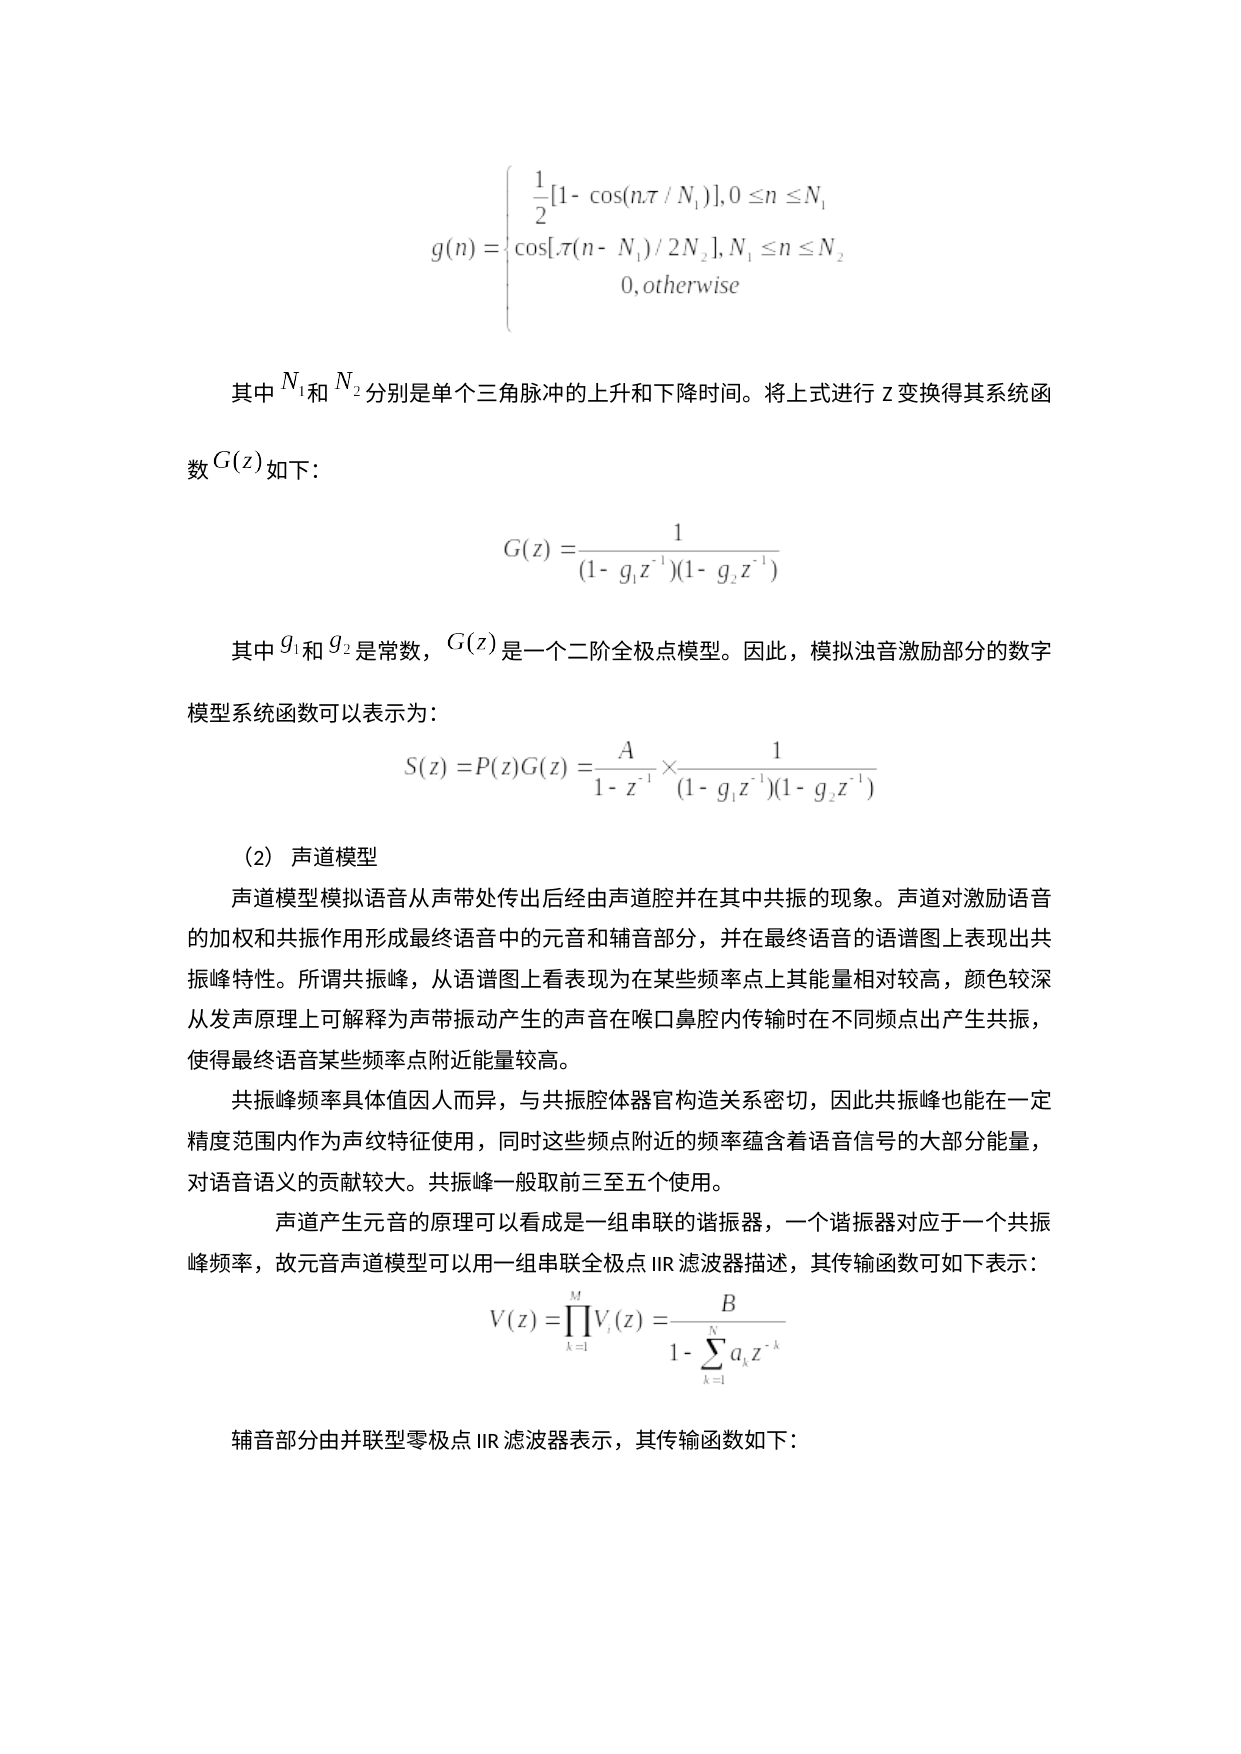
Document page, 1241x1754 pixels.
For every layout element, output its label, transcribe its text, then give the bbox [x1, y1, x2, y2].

text 共振峰频率具体值因人而异，与共振腔体器官构造关系密切，因此共振峰也能在一定精度范围内作为声纹特征使用，同时这些频点附近的频率蕴含着语音信号的大部分能量，对语音语义的贡献较大。共振峰一般取前三至五个使用。 [187, 1083, 1053, 1197]
text 其中和是常数，是一个二阶全极点模型。因此，模拟浊音激励部分的数字模型系统函数可以表示为： [187, 622, 1053, 728]
text 其中和分别是单个三角脉冲的上升和下降时间。将上式进行Z变换得其系统函数如下： [187, 364, 1053, 510]
text 声道产生元音的原理可以看成是一组串联的谐振器，一个谐振器对应于一个共振峰频率，故元音声道模型可以用一组串联全极点IIR滤波器描述，其传输函数可如下表示： [187, 1205, 1053, 1278]
list 声道模型 [187, 840, 1053, 872]
text 声道模型模拟语音从声带处传出后经由声道腔并在其中共振的现象。声道对激励语音的加权和共振作用形成最终语音中的元音和辅音部分，并在最终语音的语谱图上表现出共振峰特性。所谓共振峰，从语谱图上看表现为在某些频率点上其能量相对较高，颜色较深；从发声原理上可解释为声带振动产生的声音在喉口鼻腔内传输时在不同频点出产生共振，使得最终语音某些频率点附近能量较高。 [187, 880, 1053, 1075]
text 辅音部分由并联型零极点IIR滤波器表示，其传输函数如下： [187, 1422, 1053, 1455]
